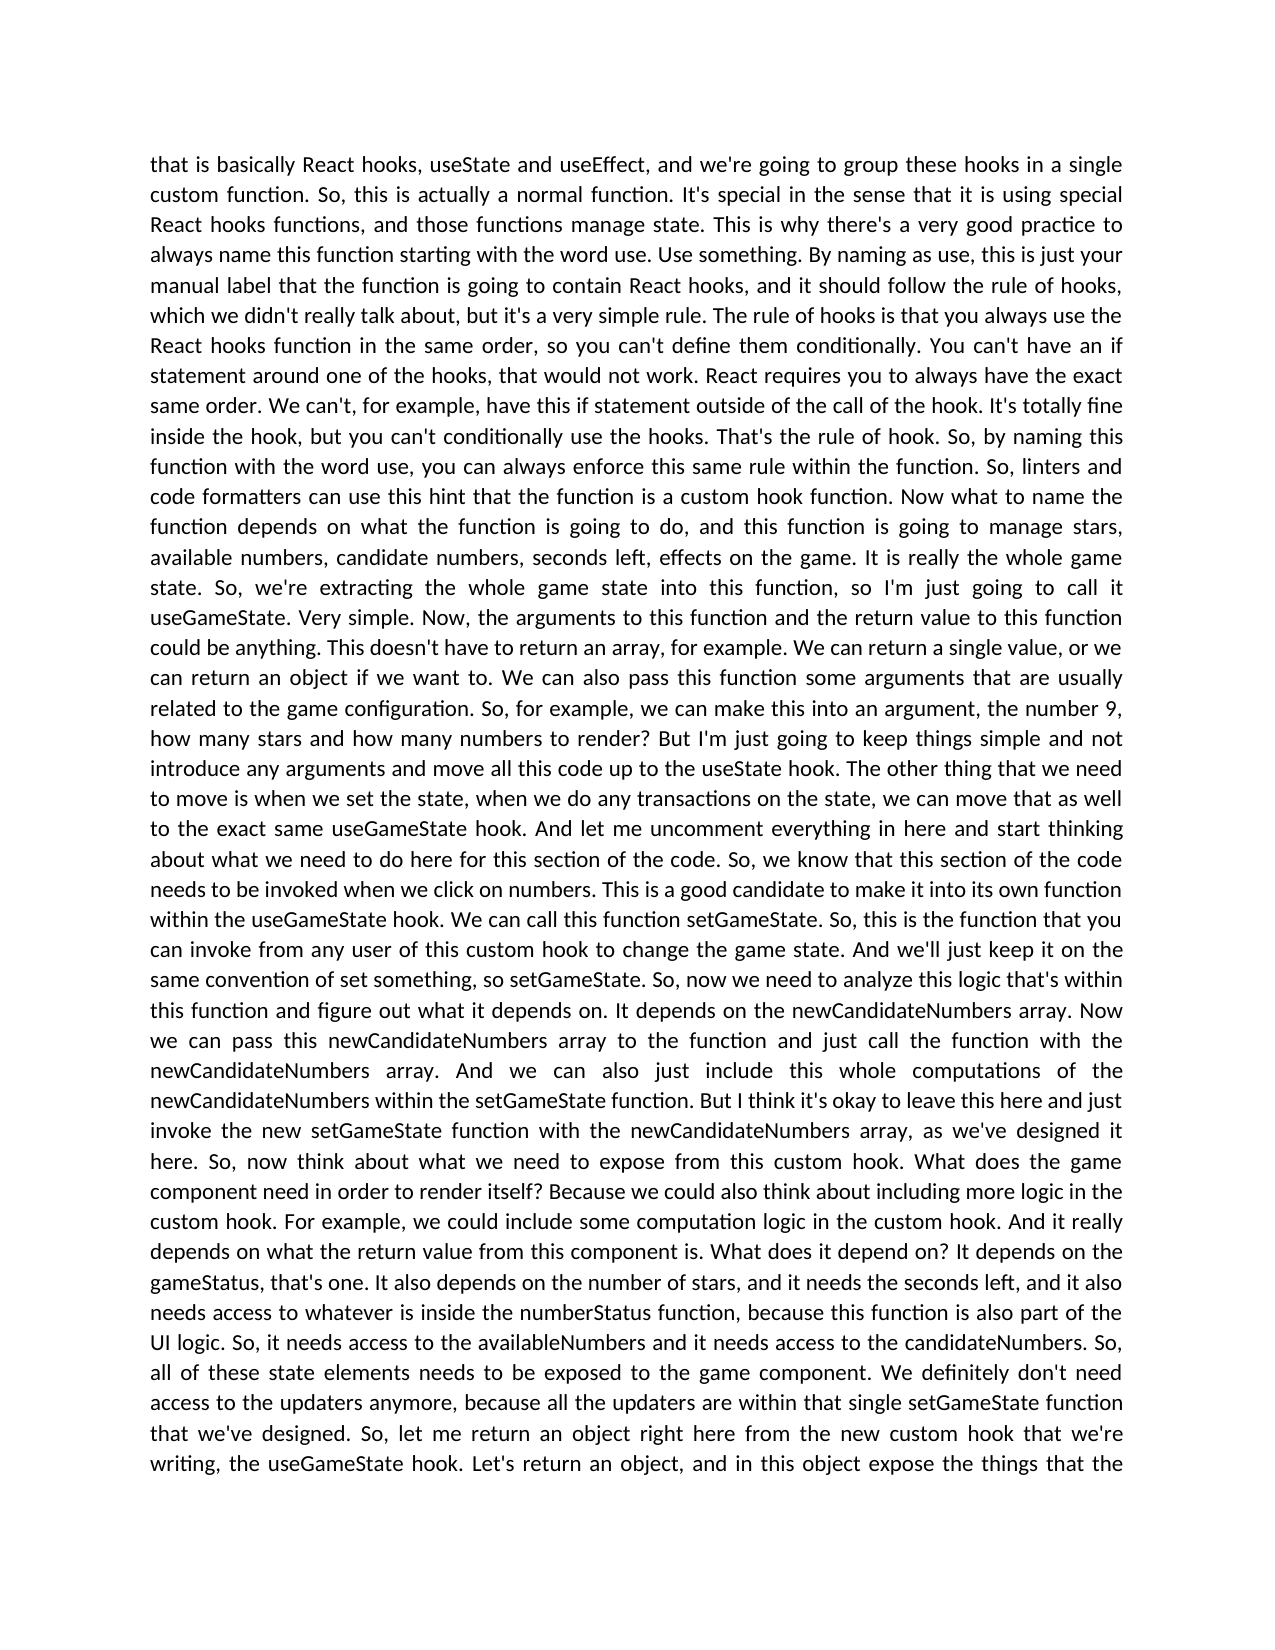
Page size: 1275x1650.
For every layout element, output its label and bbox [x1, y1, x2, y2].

text [150, 150, 1125, 1477]
